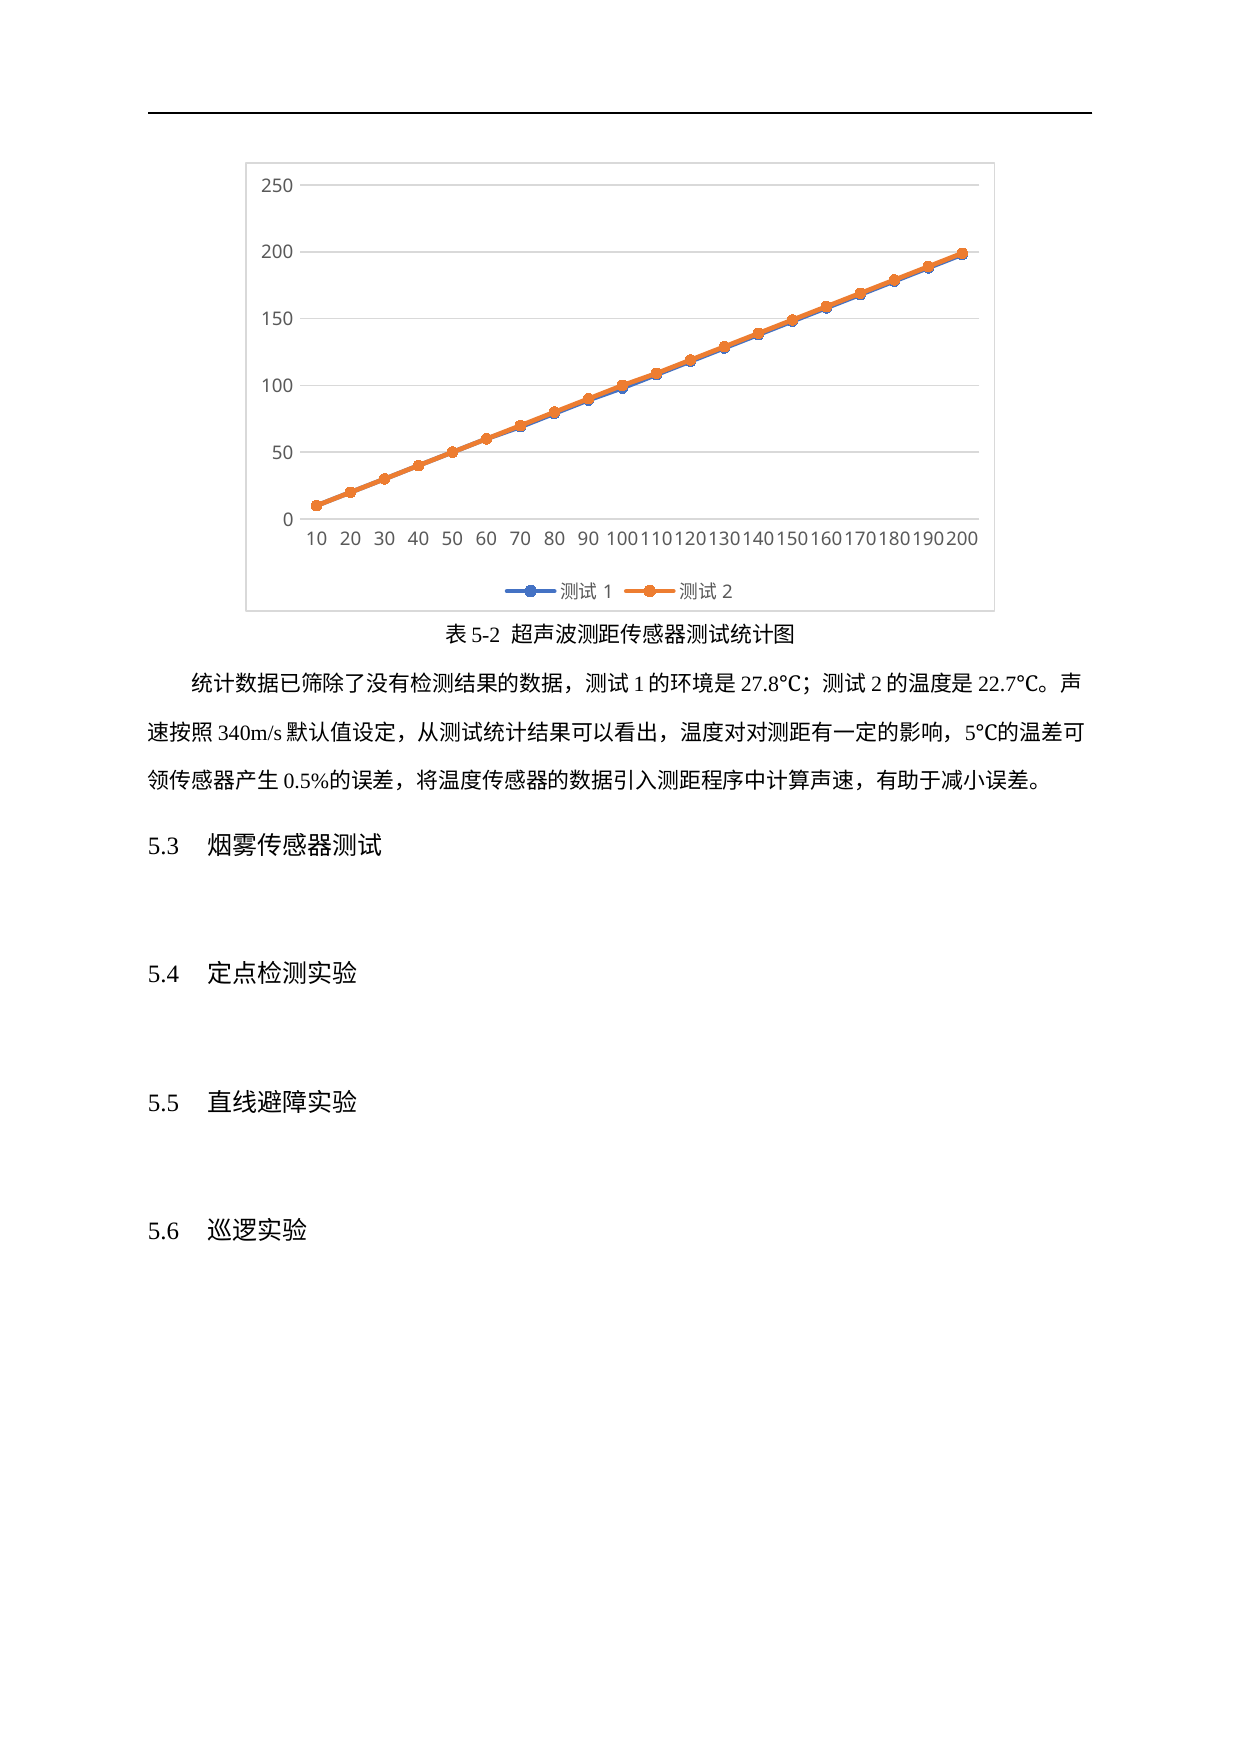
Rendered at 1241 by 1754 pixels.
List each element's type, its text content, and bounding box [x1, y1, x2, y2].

subtitle 定点检测实验 [148, 939, 1092, 1004]
text 统计数据已筛除了没有检测结果的数据，测试1的环境是27.8℃；测试2的温度是22.7℃。声速按照340m/s默认值设定，从测试统计结果可以看出，温度对对测距有一定的影响，5℃的温差可领传感器产生0.5%的误差，将温度传感器的数据引入测距程序中计算声速，有助于减小误差。 [148, 665, 1092, 795]
subtitle 烟雾传感器测试 [148, 811, 1092, 876]
subtitle 直线避障实验 [148, 1068, 1092, 1133]
subtitle 巡逻实验 [148, 1196, 1092, 1261]
text 表5-2 超声波测距传感器测试统计图 [148, 617, 1092, 649]
